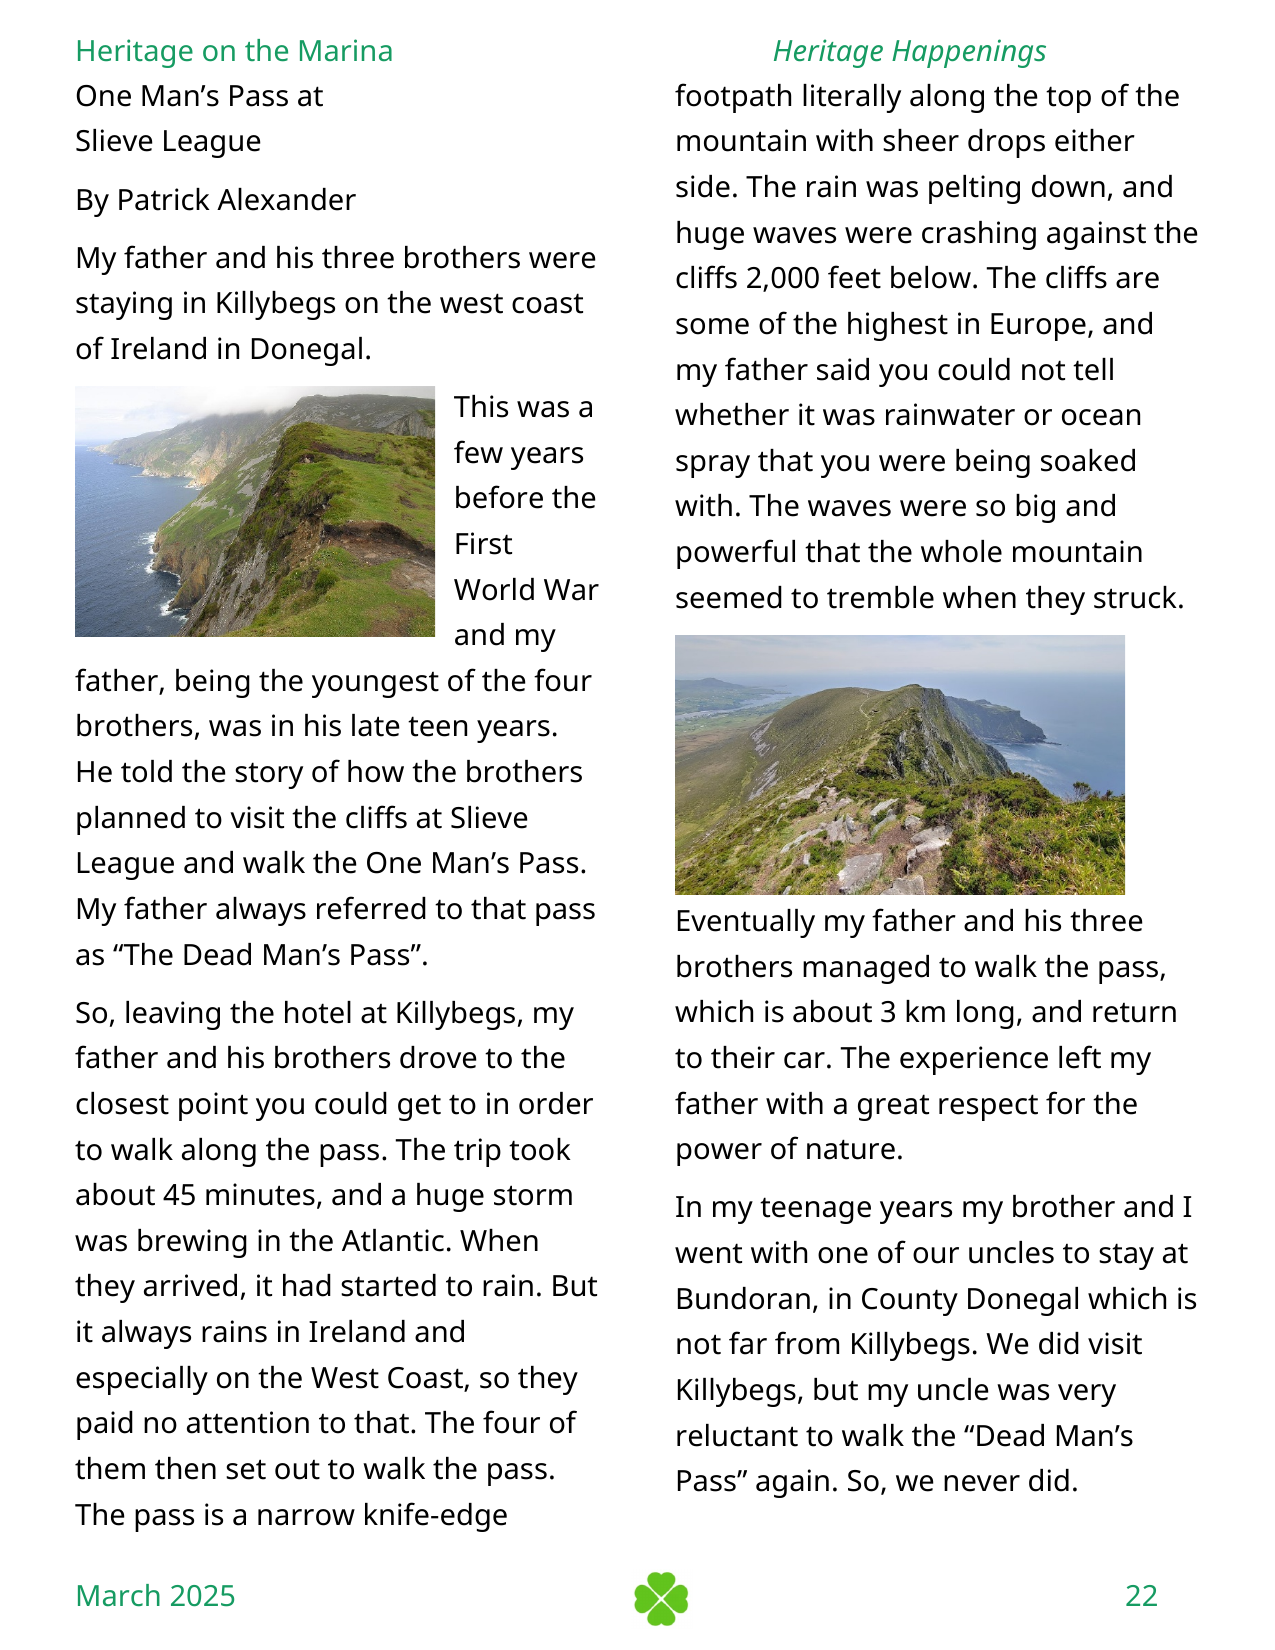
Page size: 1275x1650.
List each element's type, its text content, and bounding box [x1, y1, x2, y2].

subtitle One Man’s Pass at Slieve League [75, 75, 600, 160]
text By Patrick Alexander [75, 179, 600, 218]
picture [631, 1569, 693, 1629]
text My father and his three brothers were staying in Killybegs on the west coast of Ireland in Donegal. [75, 237, 600, 368]
picture [75, 386, 436, 637]
picture [675, 635, 1125, 895]
text In my teenage years my brother and I went with one of our uncles to stay at Bundoran, in County Donegal which is not far from Killybegs. We did visit Killybegs, but my uncle was very reluctant to walk the “Dead Man’s Pass” again. So, we never did. [675, 1187, 1200, 1500]
text So, leaving the hotel at Killybegs, my father and his brothers drove to the closest point you could get to in order to walk along the pass. The trip took about 45 minutes, and a huge storm was brewing in the Atlantic. When they arrived, it had started to rain. But it always rains in Ireland and especially on the West Coast, so they paid no attention to that. The four of them then set out to walk the pass. The pass is a narrow knife-edge footpath literally along the top of the mountain with sheer drops either side. The rain was pelting down, and huge waves were crashing against the cliffs 2,000 feet below. The cliffs are some of the highest in Europe, and my father said you could not tell whether it was rainwater or ocean spray that you were being soaked with. The waves were so big and powerful that the whole mountain seemed to tremble when they struck. [675, 75, 1200, 617]
text So, leaving the hotel at Killybegs, my father and his brothers drove to the closest point you could get to in order to walk along the pass. The trip took about 45 minutes, and a huge storm was brewing in the Atlantic. When they arrived, it had started to rain. But it always rains in Ireland and especially on the West Coast, so they paid no attention to that. The four of them then set out to walk the pass. The pass is a narrow knife-edge footpath literally along the top of the mountain with sheer drops either side. The rain was pelting down, and huge waves were crashing against the cliffs 2,000 feet below. The cliffs are some of the highest in Europe, and my father said you could not tell whether it was rainwater or ocean spray that you were being soaked with. The waves were so big and powerful that the whole mountain seemed to tremble when they struck. [75, 992, 600, 1533]
